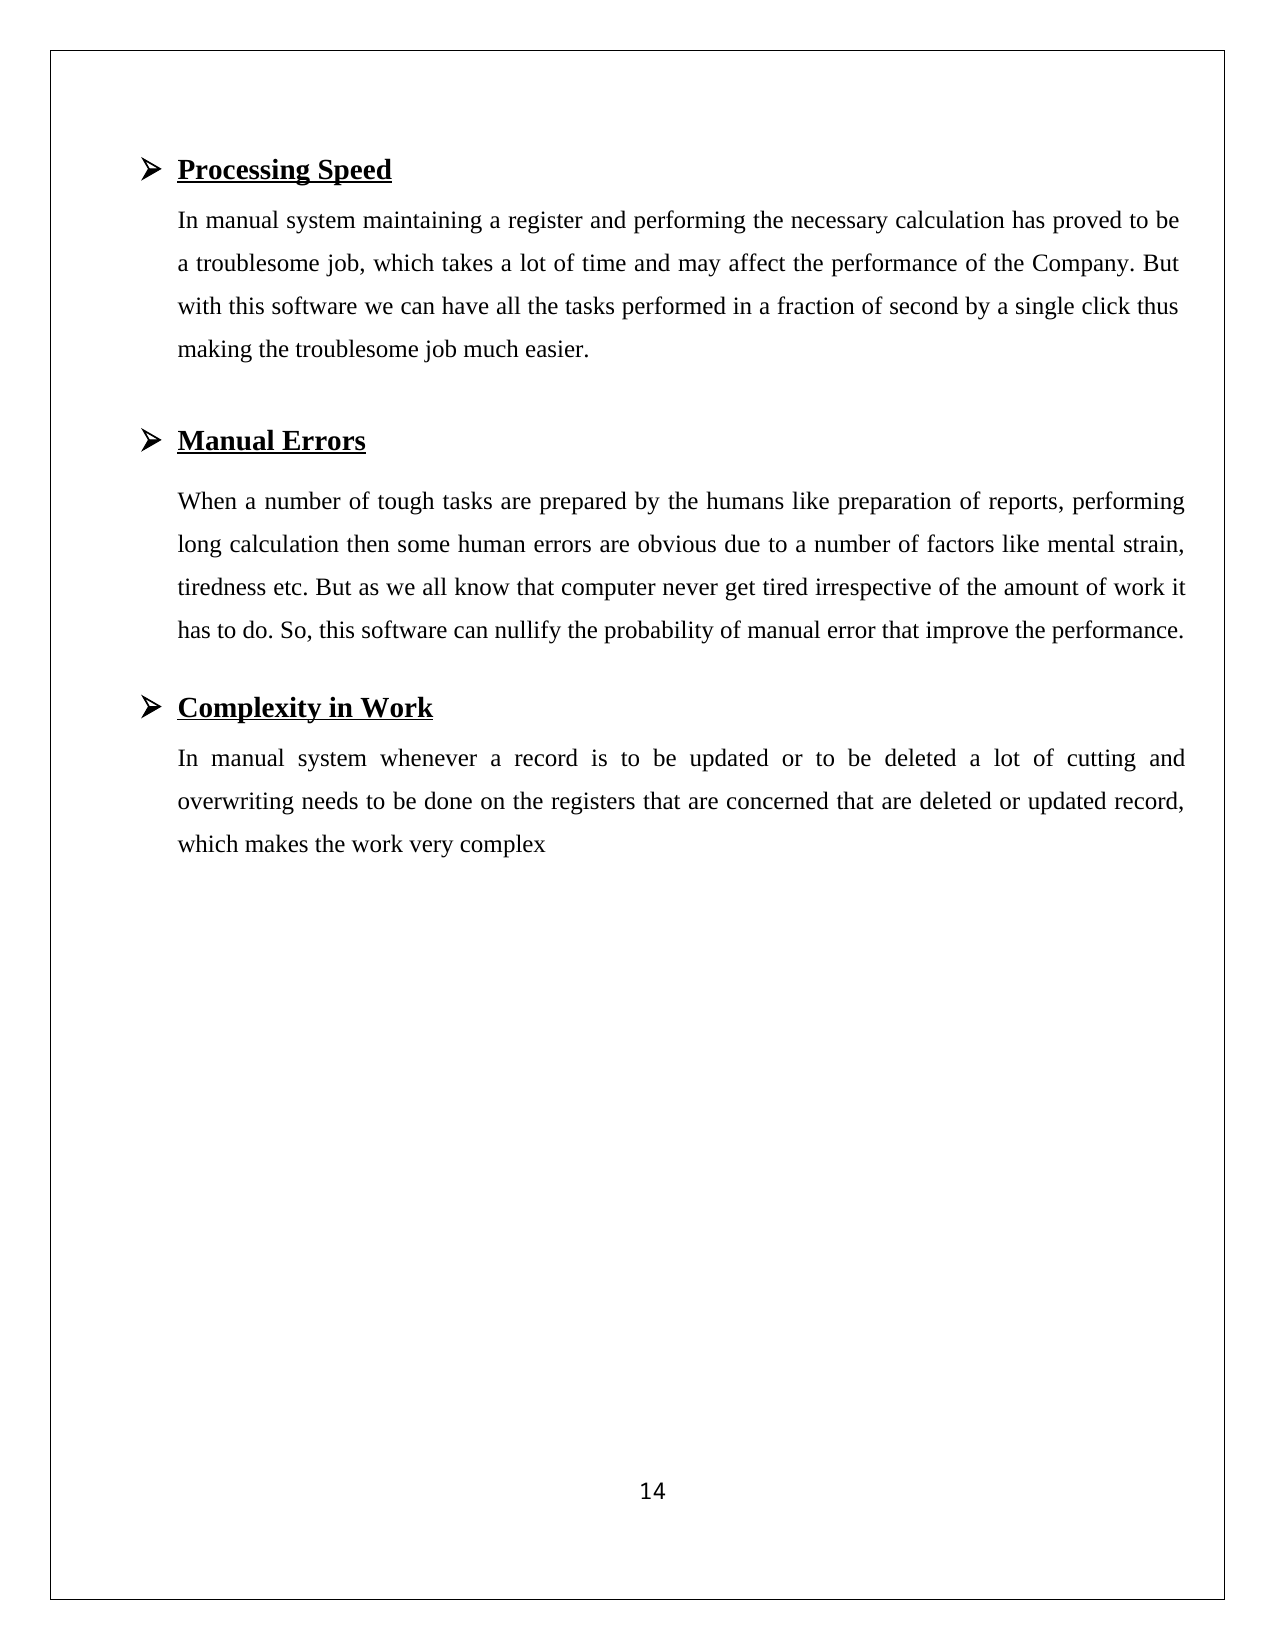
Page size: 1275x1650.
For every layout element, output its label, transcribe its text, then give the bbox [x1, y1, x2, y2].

list Complexity in Work [140, 690, 1186, 723]
list Manual Errors [140, 423, 1186, 457]
text In manual system maintaining a register and performing the necessary calculation has proved to be a troublesome job, which takes a lot of time and may affect the performance of the Company. But with this software we can have all the tasks performed in a fraction of second by a single click thus making the troublesome job much easier. [177, 205, 1181, 363]
text When a number of tough tasks are prepared by the humans like preparation of reports, performing long calculation then some human errors are obvious due to a number of factors like mental strain, tiredness etc. But as we all know that computer never get tired irrespective of the amount of work it has to do. So, this software can nullify the probability of manual error that improve the performance. [177, 486, 1186, 644]
list Processing Speed [140, 152, 1186, 186]
text In manual system whenever a record is to be updated or to be deleted a lot of cutting and overwriting needs to be done on the registers that are concerned that are deleted or updated record, which makes the work very complex [177, 743, 1186, 858]
